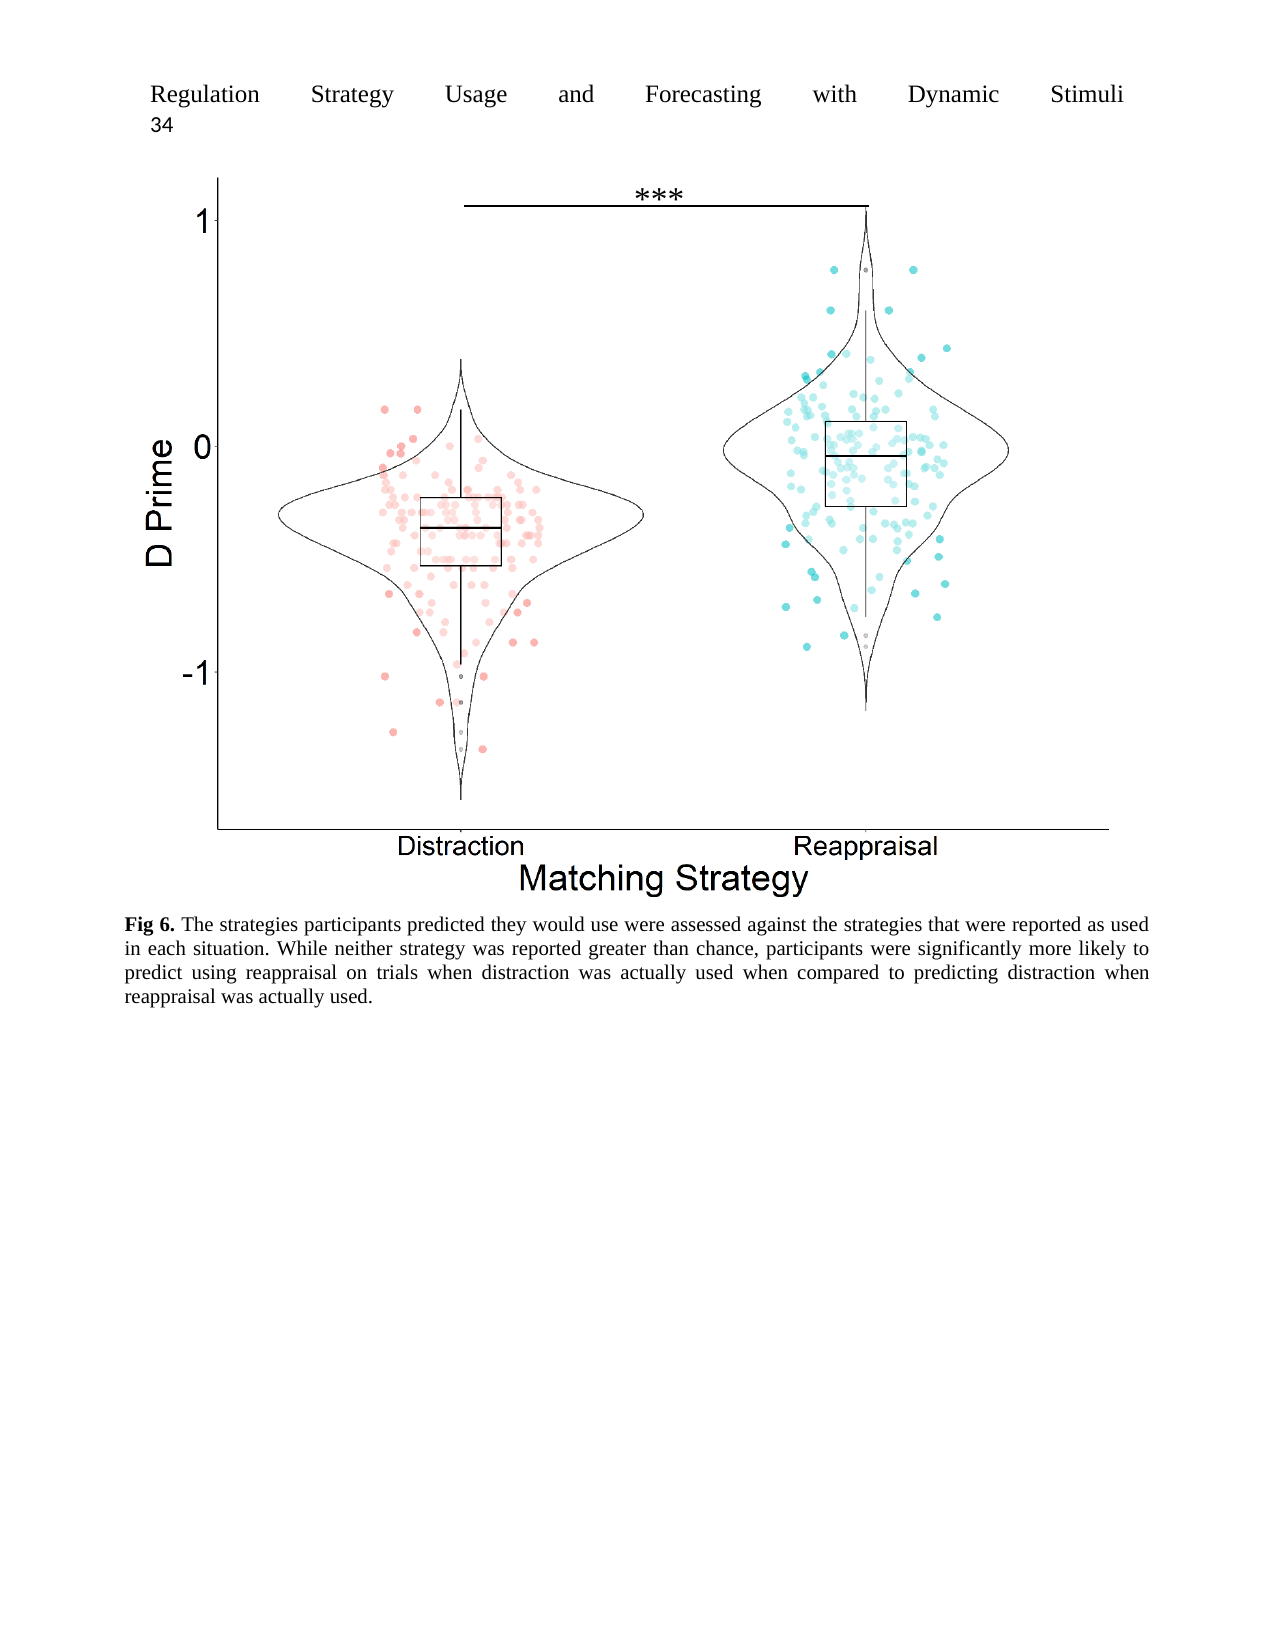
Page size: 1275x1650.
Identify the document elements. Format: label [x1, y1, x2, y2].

picture [139, 171, 1115, 903]
